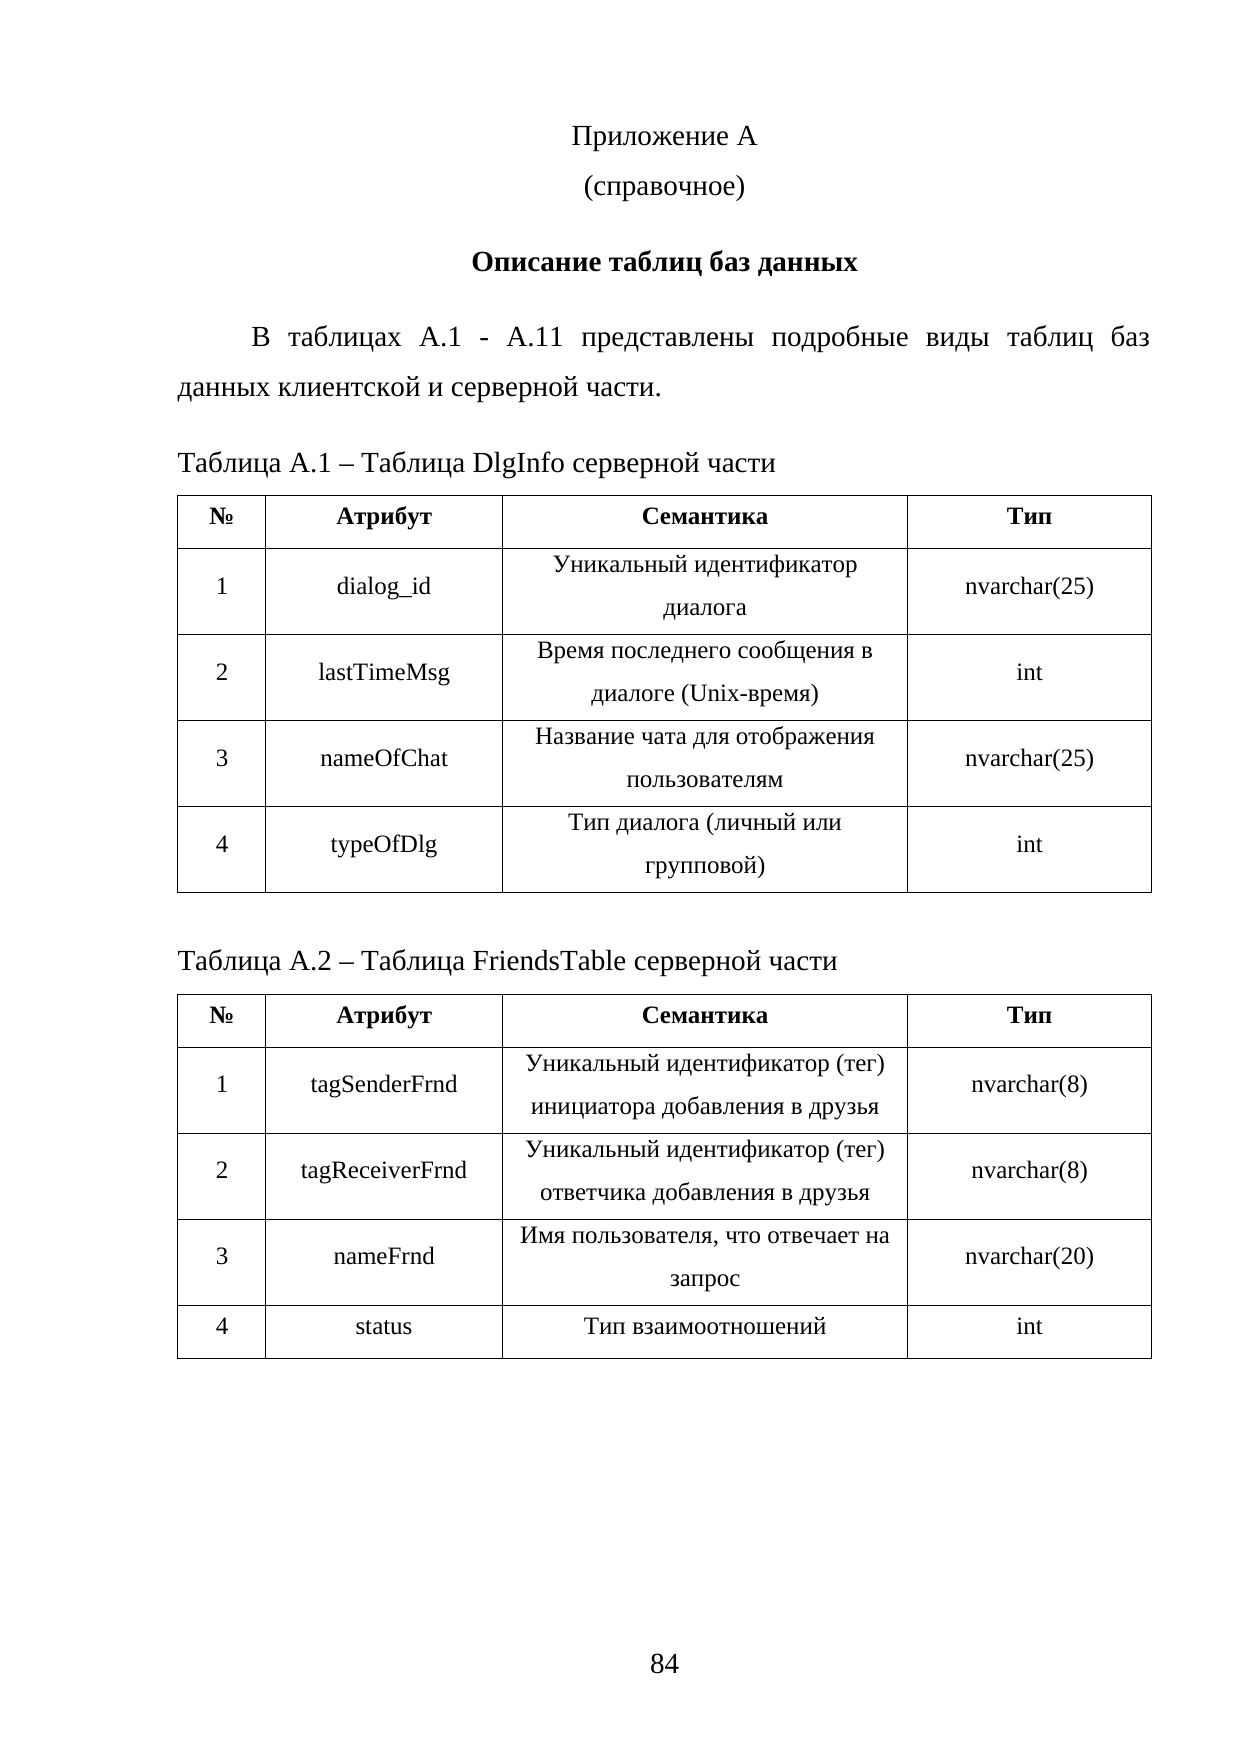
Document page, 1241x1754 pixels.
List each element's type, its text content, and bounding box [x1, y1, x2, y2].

table_cell 1 [178, 549, 265, 634]
subtitle Приложение А [177, 118, 1152, 152]
table_cell int [908, 1306, 1151, 1358]
table_header Тип [908, 995, 1151, 1047]
table_cell 2 [178, 1134, 265, 1219]
table_header Атрибут [266, 496, 502, 548]
text Таблица А.2 – Таблица FriendsTable серверной части [177, 943, 1152, 977]
text Таблица А.1 – Таблица DlgInfo серверной части [177, 445, 1152, 478]
table_cell nvarchar(25) [908, 721, 1151, 806]
table_cell lastTimeMsg [266, 635, 502, 720]
table_cell Тип взаимоотношений [503, 1306, 907, 1358]
table_cell 3 [178, 721, 265, 806]
table_header № [178, 995, 265, 1047]
table_cell status [266, 1306, 502, 1358]
table_cell nameOfChat [266, 721, 502, 806]
table_cell Тип диалога (личный или групповой) [503, 807, 907, 892]
table_cell tagSenderFrnd [266, 1048, 502, 1133]
table_cell dialog_id [266, 549, 502, 634]
table_cell nvarchar(8) [908, 1048, 1151, 1133]
table_cell tagReceiverFrnd [266, 1134, 502, 1219]
table_cell nameFrnd [266, 1220, 502, 1305]
table_cell nvarchar(8) [908, 1134, 1151, 1219]
table_cell 1 [178, 1048, 265, 1133]
table_cell int [908, 635, 1151, 720]
text В таблицах А.1 - А.11 представлены подробные виды таблиц баз данных клиентской и серверной части. [177, 319, 1152, 403]
table_cell Уникальный идентификатор (тег) ответчика добавления в друзья [503, 1134, 907, 1219]
table_cell 3 [178, 1220, 265, 1305]
table_cell Уникальный идентификатор (тег) инициатора добавления в друзья [503, 1048, 907, 1133]
table_cell 4 [178, 807, 265, 892]
table_header Семантика [503, 995, 907, 1047]
table_header Атрибут [266, 995, 502, 1047]
table_header № [178, 496, 265, 548]
table_header Тип [908, 496, 1151, 548]
table_cell typeOfDlg [266, 807, 502, 892]
table_cell Название чата для отображения пользователям [503, 721, 907, 806]
text (справочное) [177, 168, 1152, 202]
text Описание таблиц баз данных [177, 244, 1152, 277]
table_header Семантика [503, 496, 907, 548]
table_cell 4 [178, 1306, 265, 1358]
table_cell Время последнего сообщения в диалоге (Unix-время) [503, 635, 907, 720]
table_cell Имя пользователя, что отвечает на запрос [503, 1220, 907, 1305]
table_cell nvarchar(20) [908, 1220, 1151, 1305]
table_cell int [908, 807, 1151, 892]
table_cell nvarchar(25) [908, 549, 1151, 634]
table_cell 2 [178, 635, 265, 720]
table_cell Уникальный идентификатор диалога [503, 549, 907, 634]
